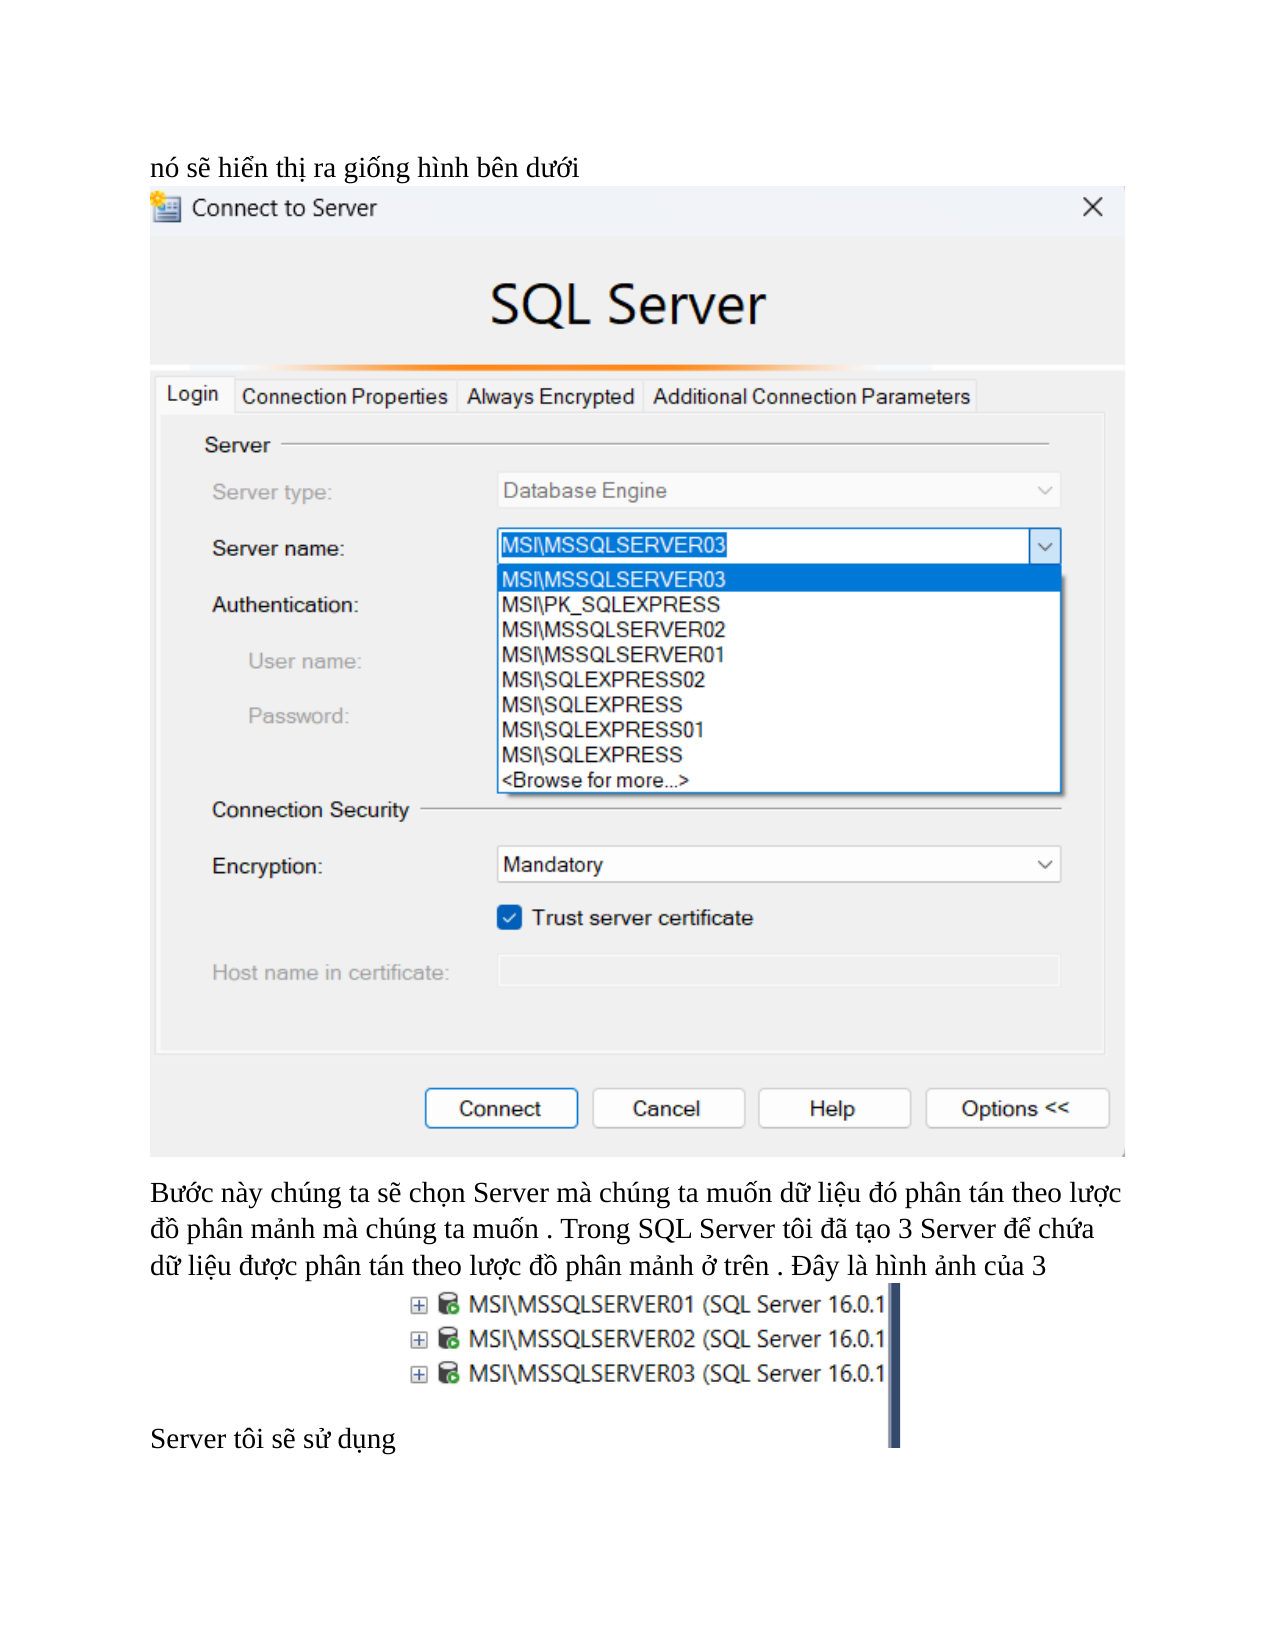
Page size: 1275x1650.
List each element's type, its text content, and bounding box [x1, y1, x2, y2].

picture [403, 1283, 901, 1448]
text Khi bấm Next 3 lần xong thì chương trình sẽ hiển thị ra như hình trên . Thì ở đây chúng ta sẽ chọn Subscriber và sau đó chọn Add SQL Server Subscriber . Và nó sẽ hiển thị ra giống hình bên dưới [150, 150, 1125, 186]
picture [150, 186, 1125, 1157]
